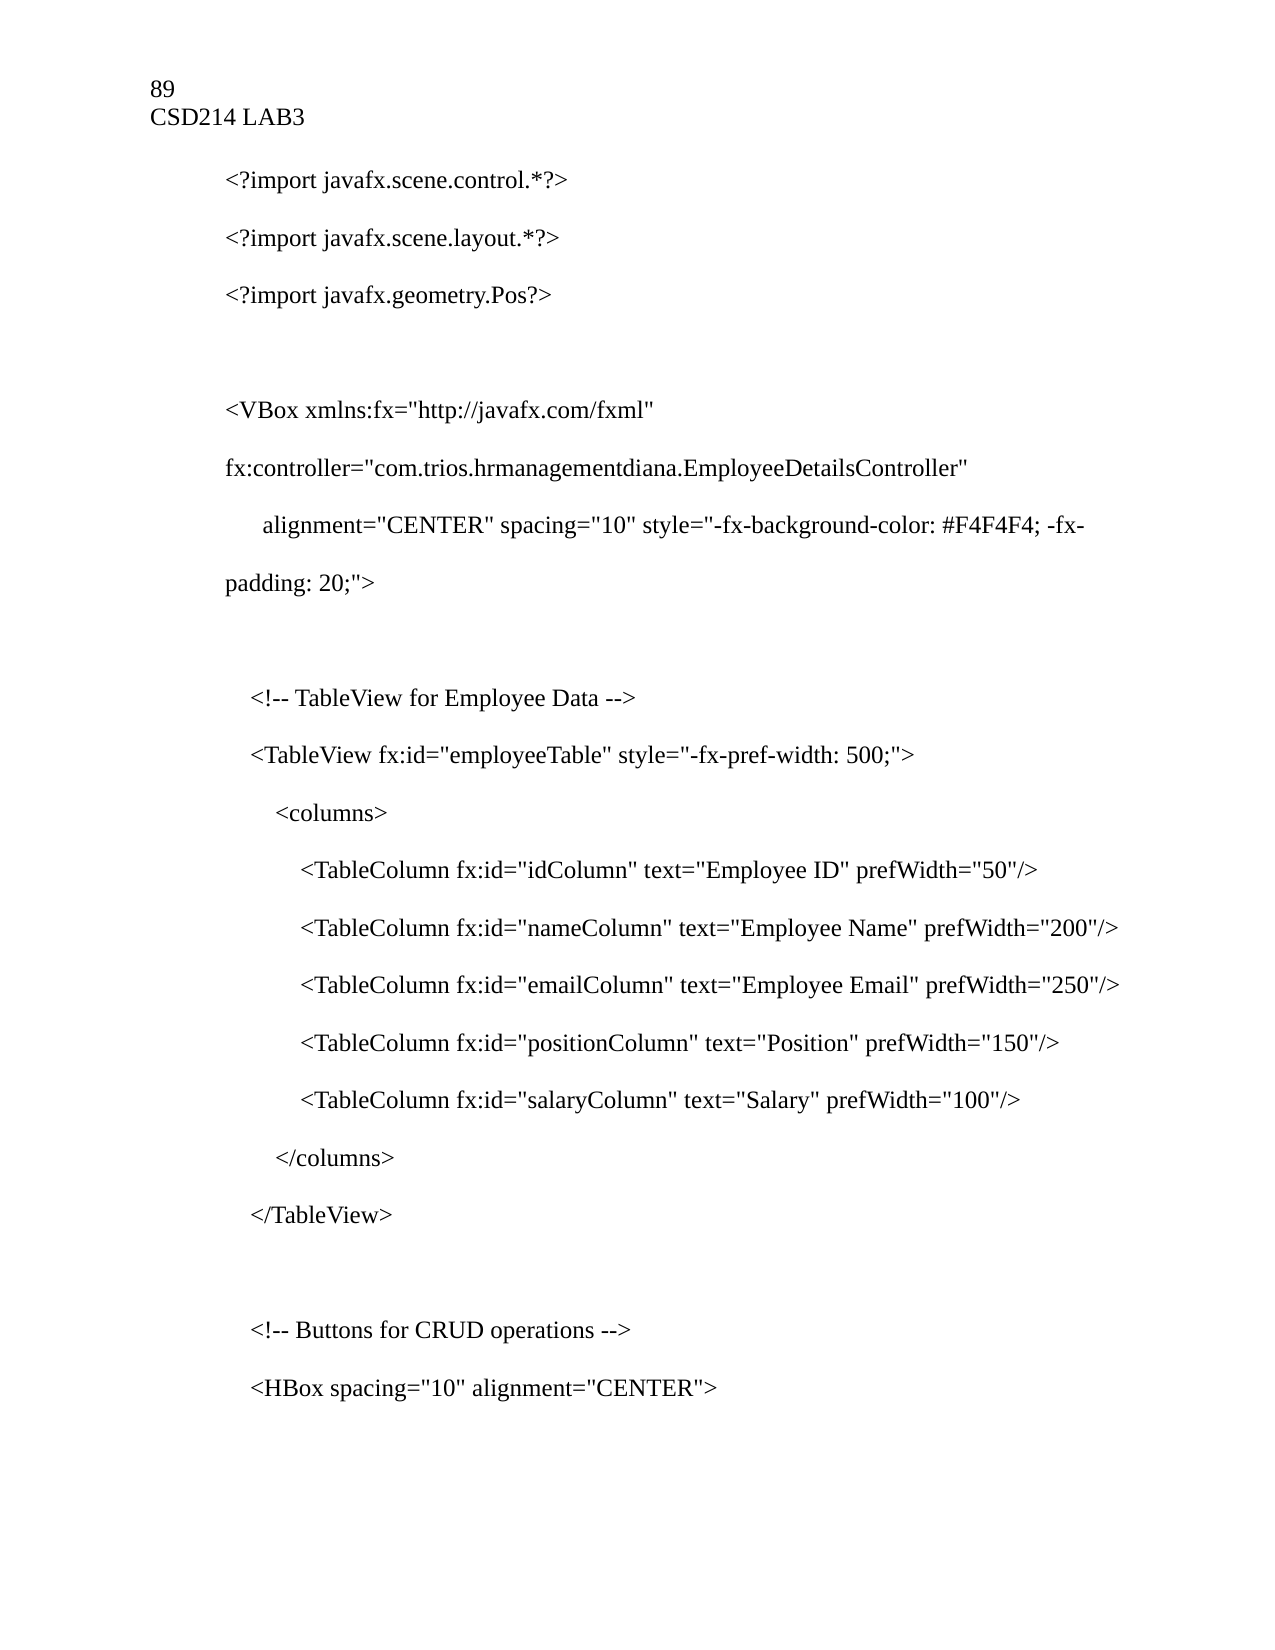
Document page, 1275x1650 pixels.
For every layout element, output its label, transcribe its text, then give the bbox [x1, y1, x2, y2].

list alignment="CENTER" spacing="10" style="-fx-background-color: #F4F4F4; -fx-padding: 20;"> [225, 510, 1125, 597]
list <!-- TableView for Employee Data --> [225, 683, 1125, 712]
list <?import javafx.geometry.Pos?> [225, 280, 1125, 309]
list <TableColumn fx:id="idColumn" text="Employee ID" prefWidth="50"/> [225, 855, 1125, 884]
list <TableColumn fx:id="positionColumn" text="Position" prefWidth="150"/> [225, 1028, 1125, 1057]
list <TableColumn fx:id="salaryColumn" text="Salary" prefWidth="100"/> [225, 1085, 1125, 1114]
list <!-- Buttons for CRUD operations --> [225, 1315, 1125, 1344]
list <VBox xmlns:fx="http://javafx.com/fxml" fx:controller="com.trios.hrmanagementdiana.EmployeeDetailsController" [225, 395, 1125, 482]
list <TableView fx:id="employeeTable" style="-fx-pref-width: 500;"> [225, 740, 1125, 769]
list <TableColumn fx:id="nameColumn" text="Employee Name" prefWidth="200"/> [225, 913, 1125, 942]
list </TableView> [225, 1200, 1125, 1229]
list <columns> [225, 798, 1125, 827]
list <TableColumn fx:id="emailColumn" text="Employee Email" prefWidth="250"/> [225, 970, 1125, 999]
list </columns> [225, 1143, 1125, 1172]
list <?import javafx.scene.control.*?> [225, 165, 1125, 194]
list <?import javafx.scene.layout.*?> [225, 223, 1125, 252]
list <HBox spacing="10" alignment="CENTER"> [225, 1373, 1125, 1402]
